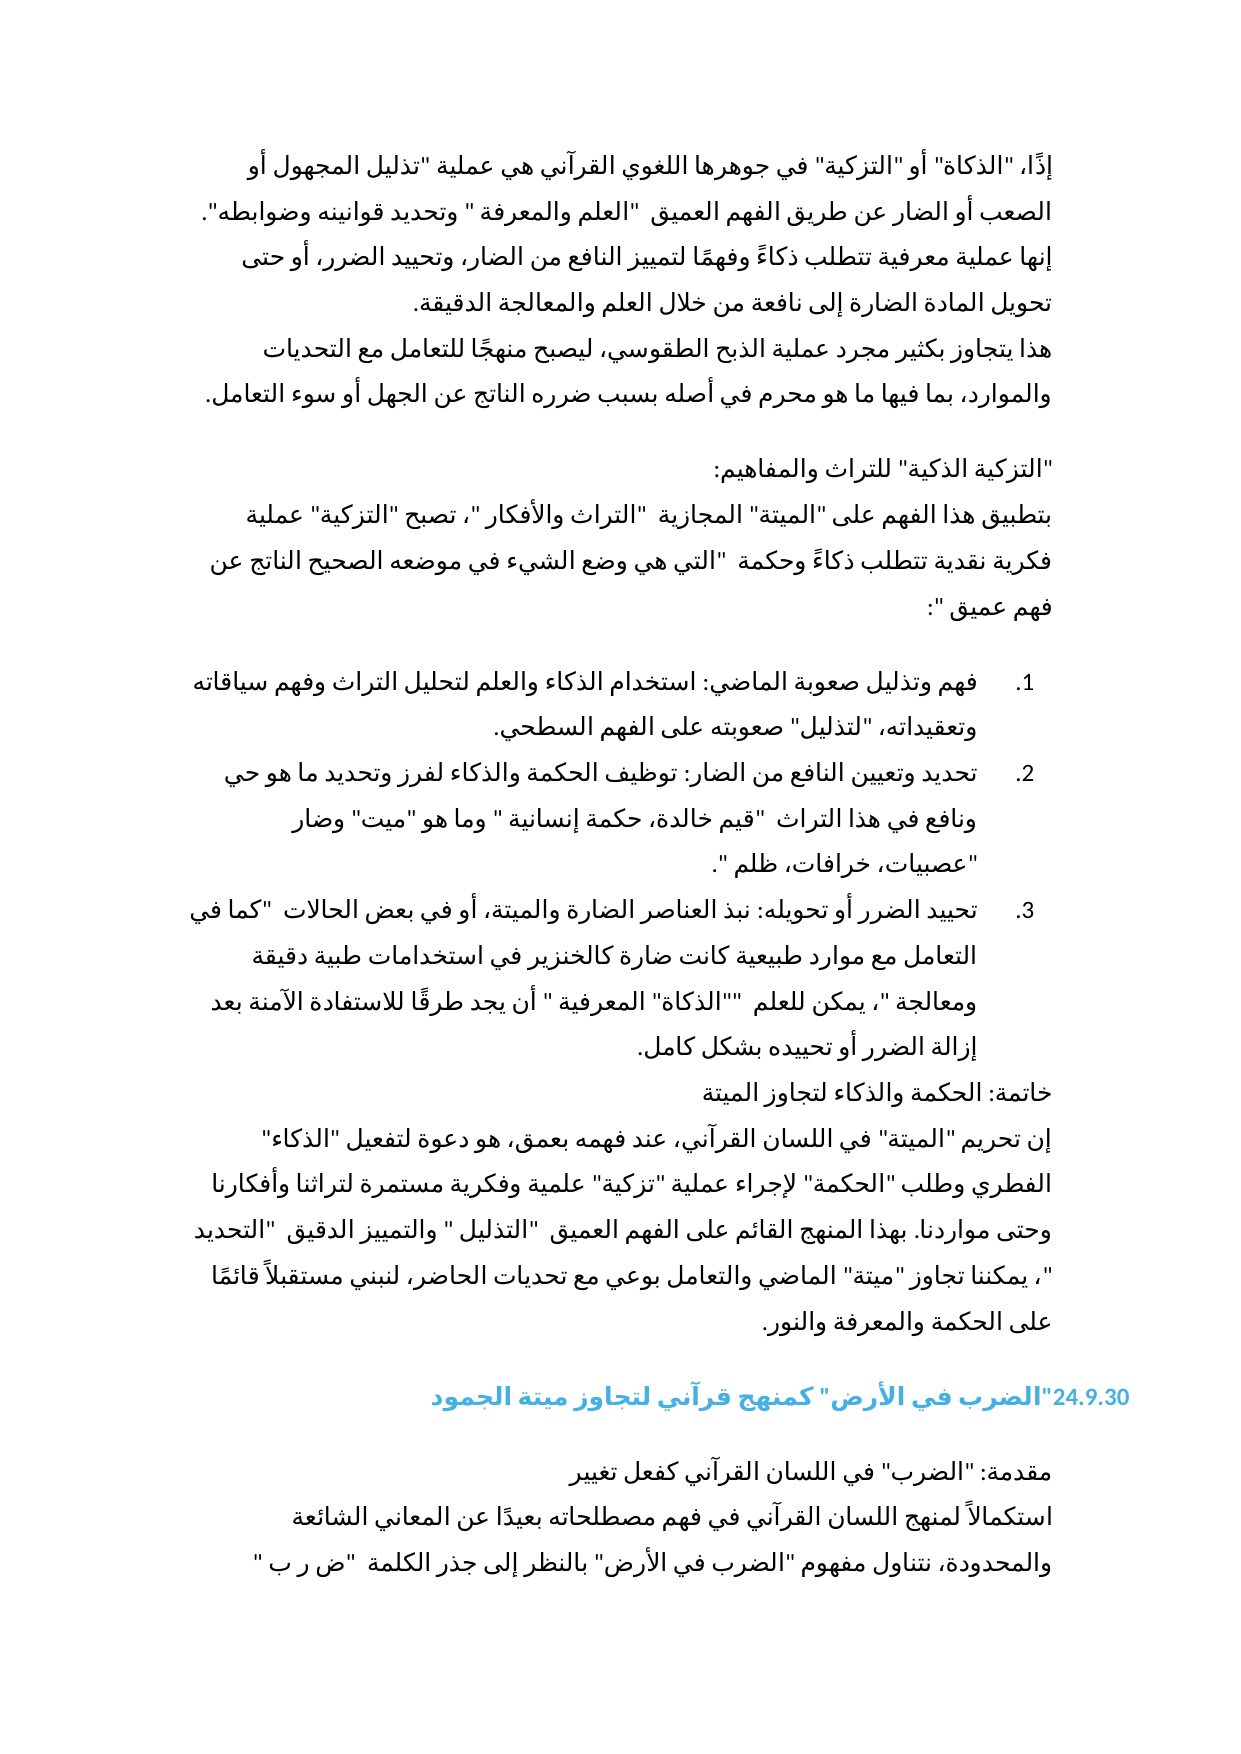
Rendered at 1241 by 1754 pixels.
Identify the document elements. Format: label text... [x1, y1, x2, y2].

text إذًا، "الذكاة" أو "التزكية" في جوهرها اللغوي القرآني هي عملية "تذليل المجهول أو الصعب أو الضار عن طريق الفهم العميق "العلم والمعرفة " وتحديد قوانينه وضوابطه". إنها عملية معرفية تتطلب ذكاءً وفهمًا لتمييز النافع من الضار، وتحييد الضرر، أو حتى تحويل المادة الضارة إلى نافعة من خلال العلم والمعالجة الدقيقة. هذا يتجاوز بكثير مجرد عملية الذبح الطقوسي، ليصبح منهجًا للتعامل مع التحديات والموارد، بما فيها ما هو محرم في أصله بسبب ضرره الناتج عن الجهل أو سوء التعامل. [187, 150, 1053, 409]
text "التزكية الذكية" للتراث والمفاهيم: بتطبيق هذا الفهم على "الميتة" المجازية "التراث والأفكار "، تصبح "التزكية" عملية فكرية نقدية تتطلب ذكاءً وحكمة "التي هي وضع الشيء في موضعه الصحيح الناتج عن فهم عميق ": [187, 453, 1053, 621]
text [187, 1456, 1053, 1578]
text خاتمة: الحكمة والذكاء لتجاوز الميتة إن تحريم "الميتة" في اللسان القرآني، عند فهمه بعمق، هو دعوة لتفعيل "الذكاء" الفطري وطلب "الحكمة" لإجراء عملية "تزكية" علمية وفكرية مستمرة لتراثنا وأفكارنا وحتى مواردنا. بهذا المنهج القائم على الفهم العميق "التذليل " والتمييز الدقيق "التحديد "، يمكننا تجاوز "ميتة" الماضي والتعامل بوعي مع تحديات الحاضر، لنبني مستقبلاً قائمًا على الحكمة والمعرفة والنور. [187, 1077, 1053, 1336]
list تحديد وتعيين النافع من الضار: توظيف الحكمة والذكاء لفرز وتحديد ما هو حي ونافع في هذا التراث "قيم خالدة، حكمة إنسانية " وما هو "ميت" وضار "عصبيات، خرافات، ظلم ". [187, 757, 1015, 879]
list تحييد الضرر أو تحويله: نبذ العناصر الضارة والميتة، أو في بعض الحالات "كما في التعامل مع موارد طبيعية كانت ضارة كالخنزير في استخدامات طبية دقيقة ومعالجة "، يمكن للعلم ""الذكاة" المعرفية " أن يجد طرقًا للاستفادة الآمنة بعد إزالة الضرر أو تحييده بشكل كامل. [187, 894, 1015, 1062]
list فهم وتذليل صعوبة الماضي: استخدام الذكاء والعلم لتحليل التراث وفهم سياقاته وتعقيداته، "لتذليل" صعوبته على الفهم السطحي. [187, 666, 1015, 742]
subtitle "الضرب في الأرض" كمنهج قرآني لتجاوز ميتة الجمود [187, 1381, 1053, 1411]
